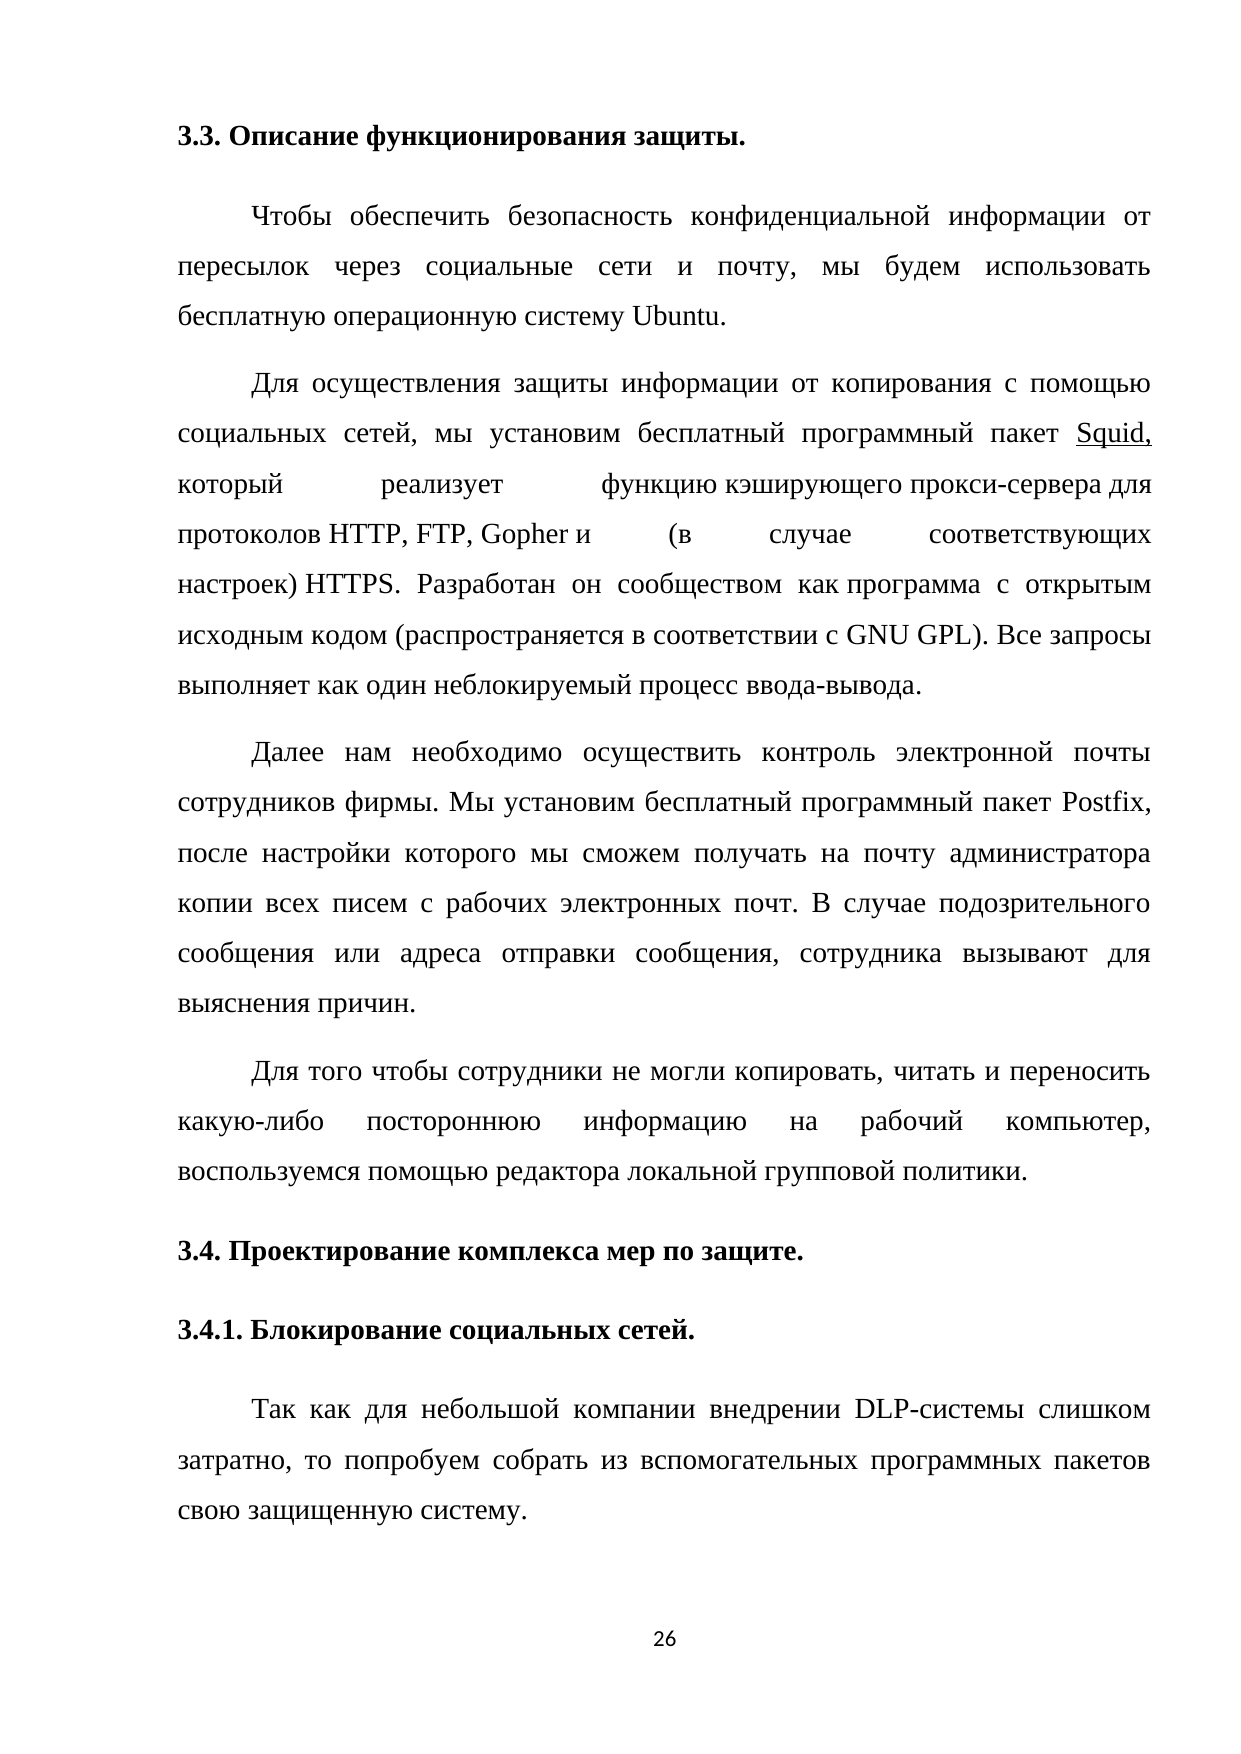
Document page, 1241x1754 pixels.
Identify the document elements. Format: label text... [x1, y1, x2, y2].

subtitle 3.3. Описание функционирования защиты. [177, 118, 1152, 152]
text Далее нам необходимо осуществить контроль электронной почты сотрудников фирмы. Мы установим бесплатный программный пакет Postfix, после настройки которого мы сможем получать на почту администратора копии всех писем с рабочих электронных почт. В случае подозрительного сообщения или адреса отправки сообщения, сотрудника вызывают для выяснения причин. [177, 734, 1152, 1019]
subtitle 3.4.1. Блокирование социальных сетей. [177, 1312, 1152, 1346]
text Для того чтобы сотрудники не могли копировать, читать и переносить какую-либо постороннюю информацию на рабочий компьютер, воспользуемся помощью редактора локальной групповой политики. [177, 1053, 1152, 1187]
text Для осуществления защиты информации от копирования с помощью социальных сетей, мы установим бесплатный программный пакет Squid, который реализует функцию кэширующего прокси-сервера для протоколов HTTP, FTP, Gopher и (в случае соответствующих настроек) HTTPS. Разработан он сообществом как программа с открытым исходным кодом (распространяется в соответствии с GNU GPL). Все запросы выполняет как один неблокируемый процесс ввода-вывода. [177, 365, 1152, 701]
subtitle 3.4. Проектирование комплекса мер по защите. [177, 1233, 1152, 1266]
text Чтобы обеспечить безопасность конфиденциальной информации от пересылок через социальные сети и почту, мы будем использовать бесплатную операционную систему Ubuntu. [177, 198, 1152, 332]
text Так как для небольшой компании внедрении DLP-системы слишком затратно, то попробуем собрать из вспомогательных программных пакетов свою защищенную систему. [177, 1392, 1152, 1526]
